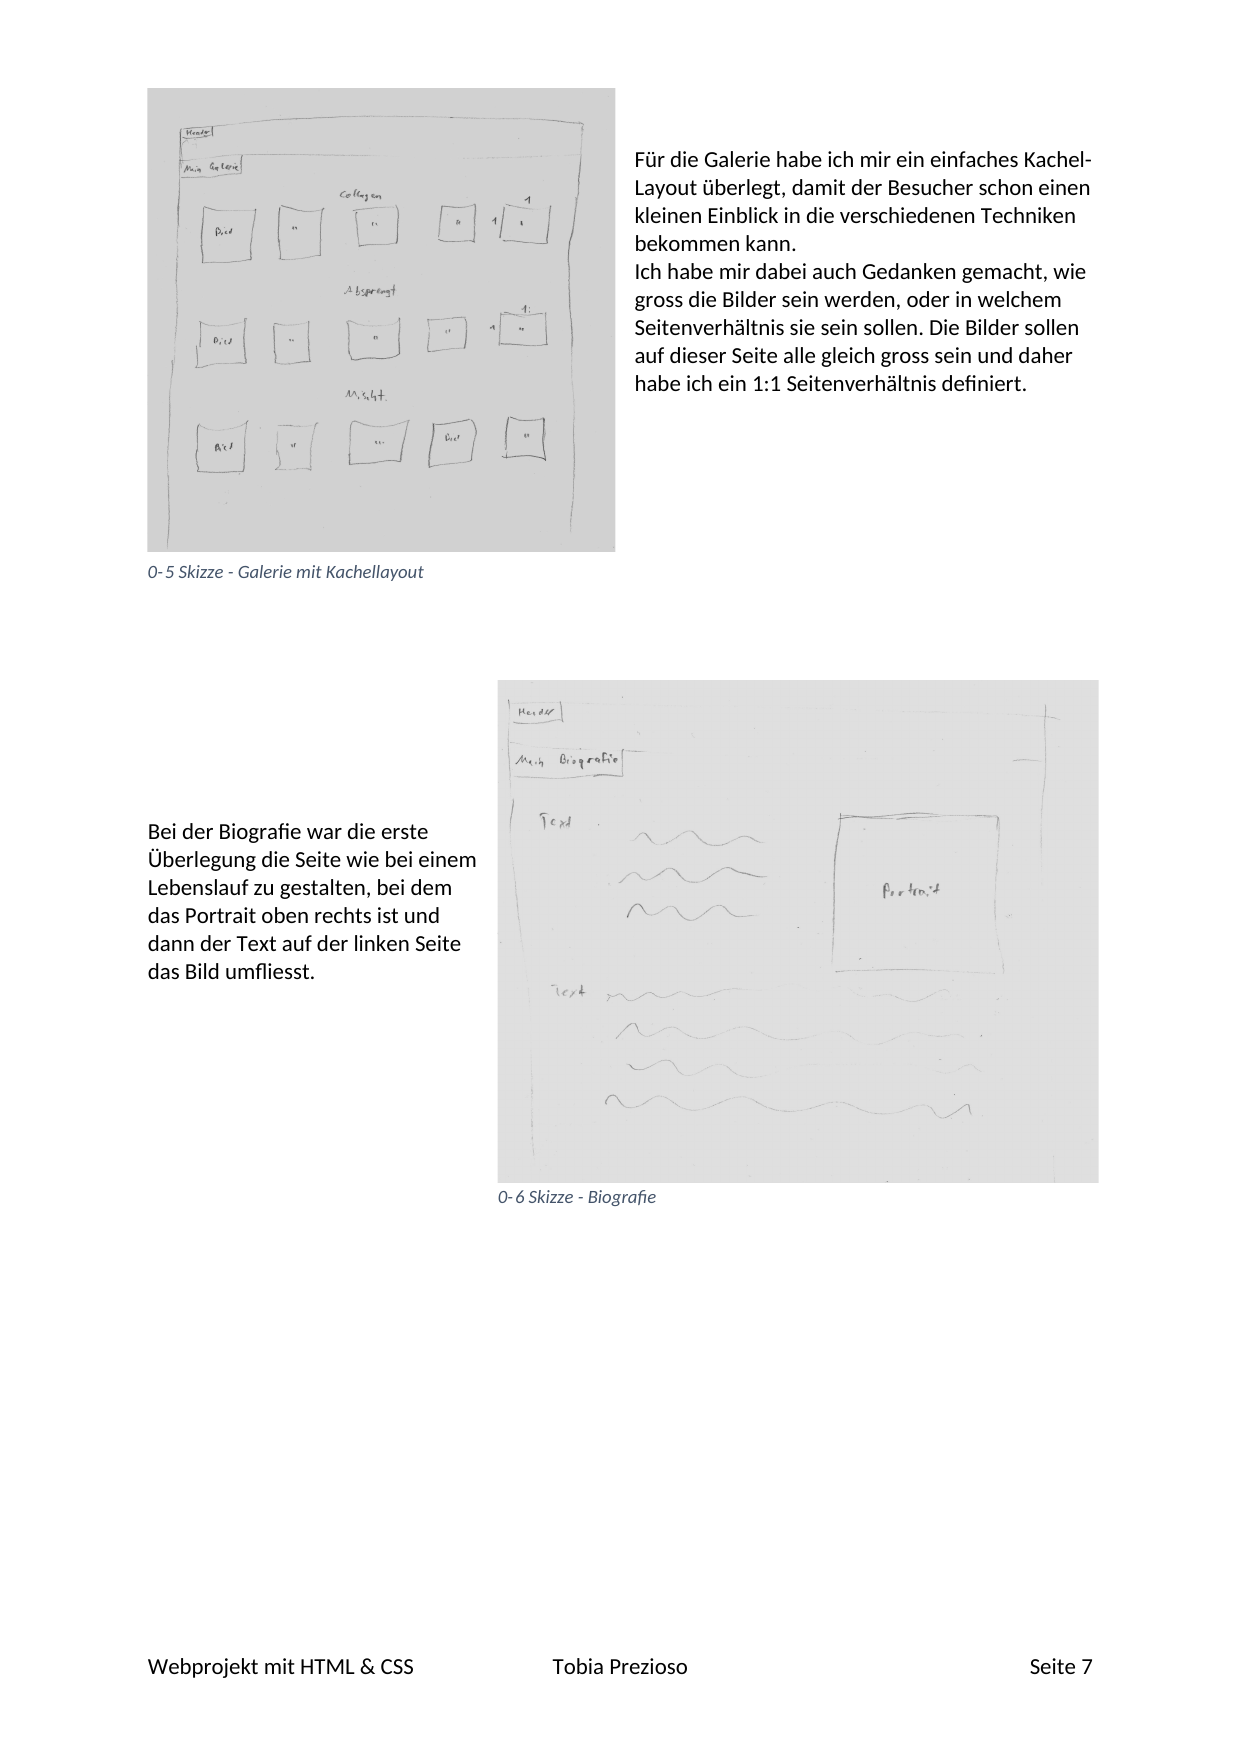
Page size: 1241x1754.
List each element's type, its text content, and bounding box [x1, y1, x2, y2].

text Ich habe mir dabei auch Gedanken gemacht, wie gross die Bilder sein werden, oder in welchem Seitenverhältnis sie sein sollen. Die Bilder sollen auf dieser Seite alle gleich gross sein und daher habe ich ein 1:1 Seitenverhältnis definiert. [616, 257, 1093, 397]
text Für die Galerie habe ich mir ein einfaches Kachel-Layout überlegt, damit der Besucher schon einen kleinen Einblick in die verschiedenen Techniken bekommen kann. [616, 145, 1093, 257]
text Bei der Biografie war die erste Überlegung die Seite wie bei einem Lebenslauf zu gestalten, bei dem das Portrait oben rechts ist und dann der Text auf der linken Seite das Bild umfliesst. [148, 817, 497, 985]
